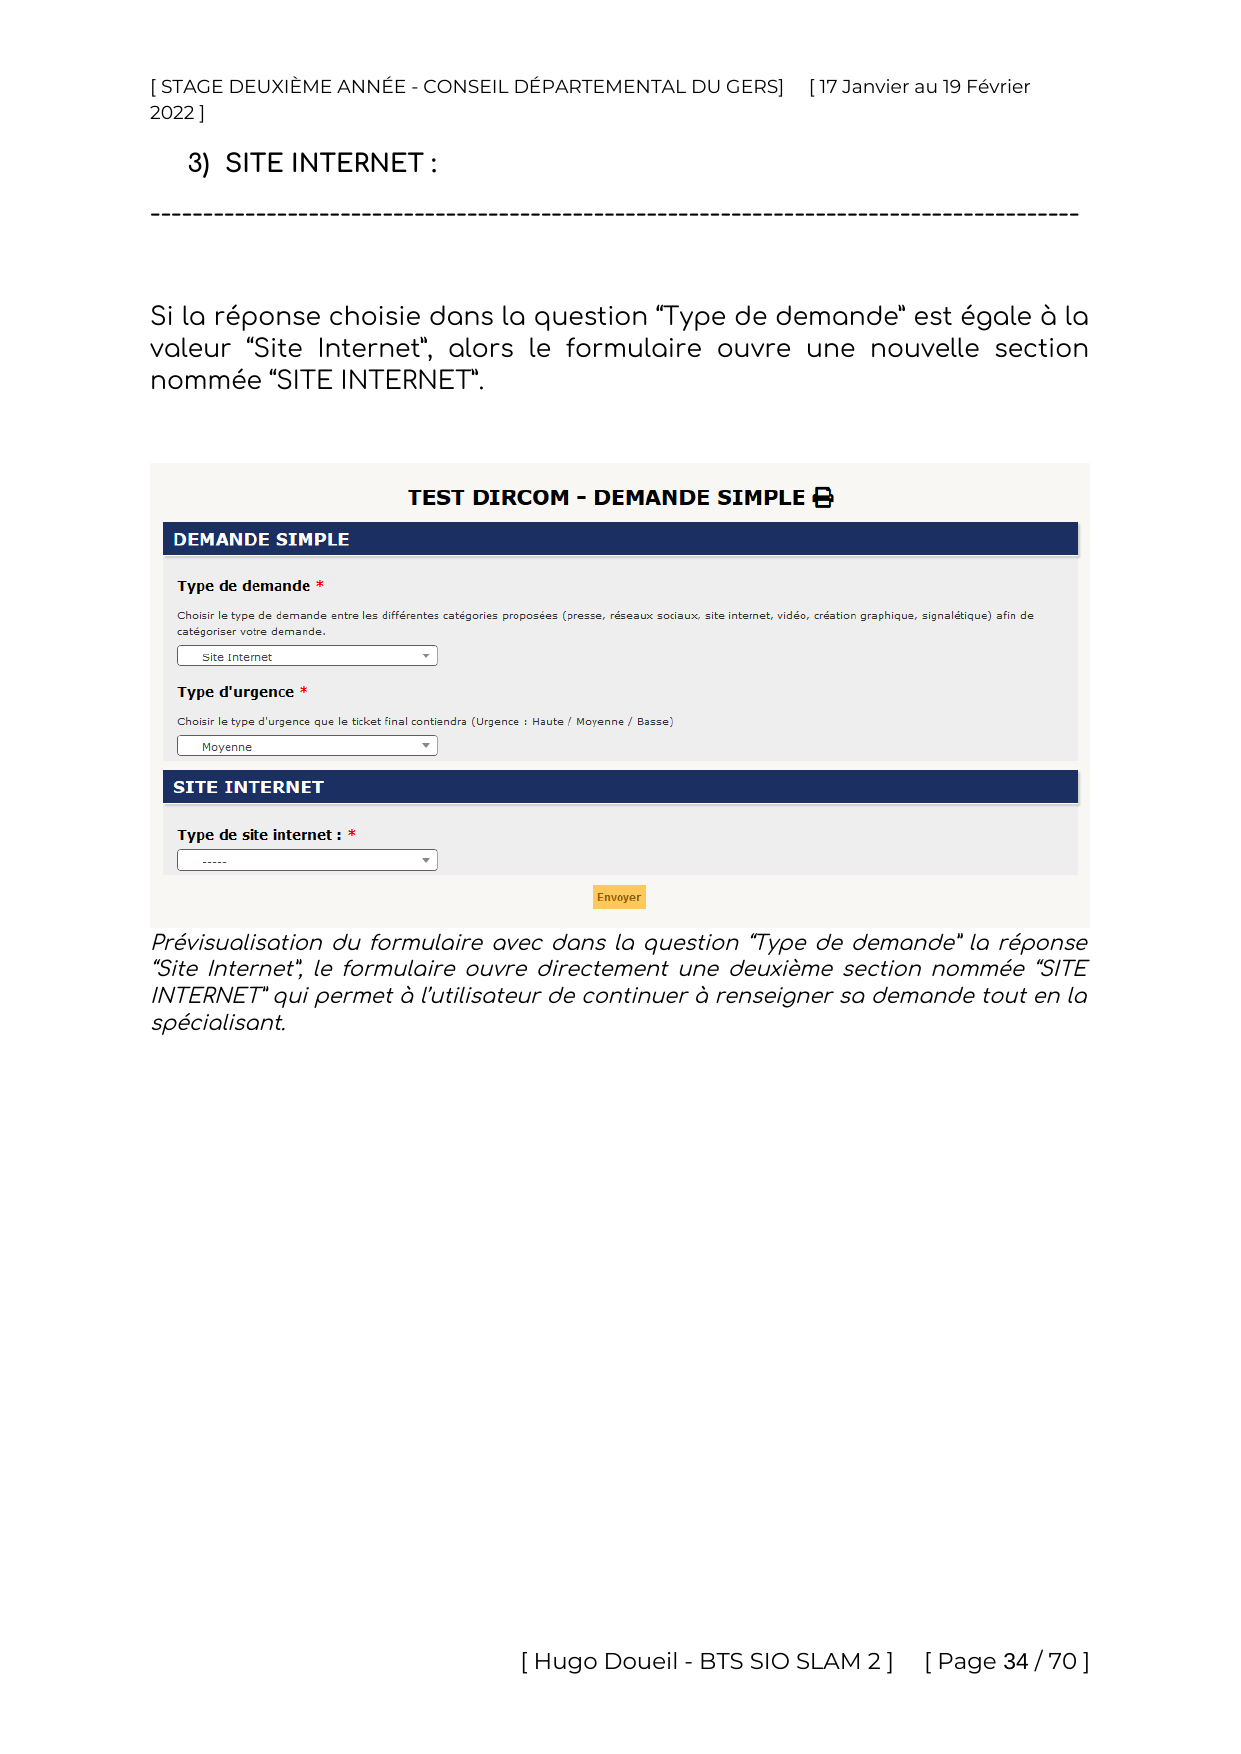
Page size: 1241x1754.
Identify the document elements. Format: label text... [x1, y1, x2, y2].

text Prévisualisation du formulaire avec dans la question “Type de demande” la réponse “Site Internet”, le formulaire ouvre directement une deuxième section nommée “SITE INTERNET” qui permet à l’utilisateur de continuer à renseigner sa demande tout en la spécialisant. [150, 932, 1090, 1035]
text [150, 199, 1090, 229]
picture [150, 463, 1091, 928]
text Si la réponse choisie dans la question “Type de demande” est égale à la valeur “Site Internet”, alors le formulaire ouvre une nouvelle section nommée “SITE INTERNET”. [150, 303, 1090, 395]
subtitle SITE INTERNET : [187, 150, 1090, 178]
